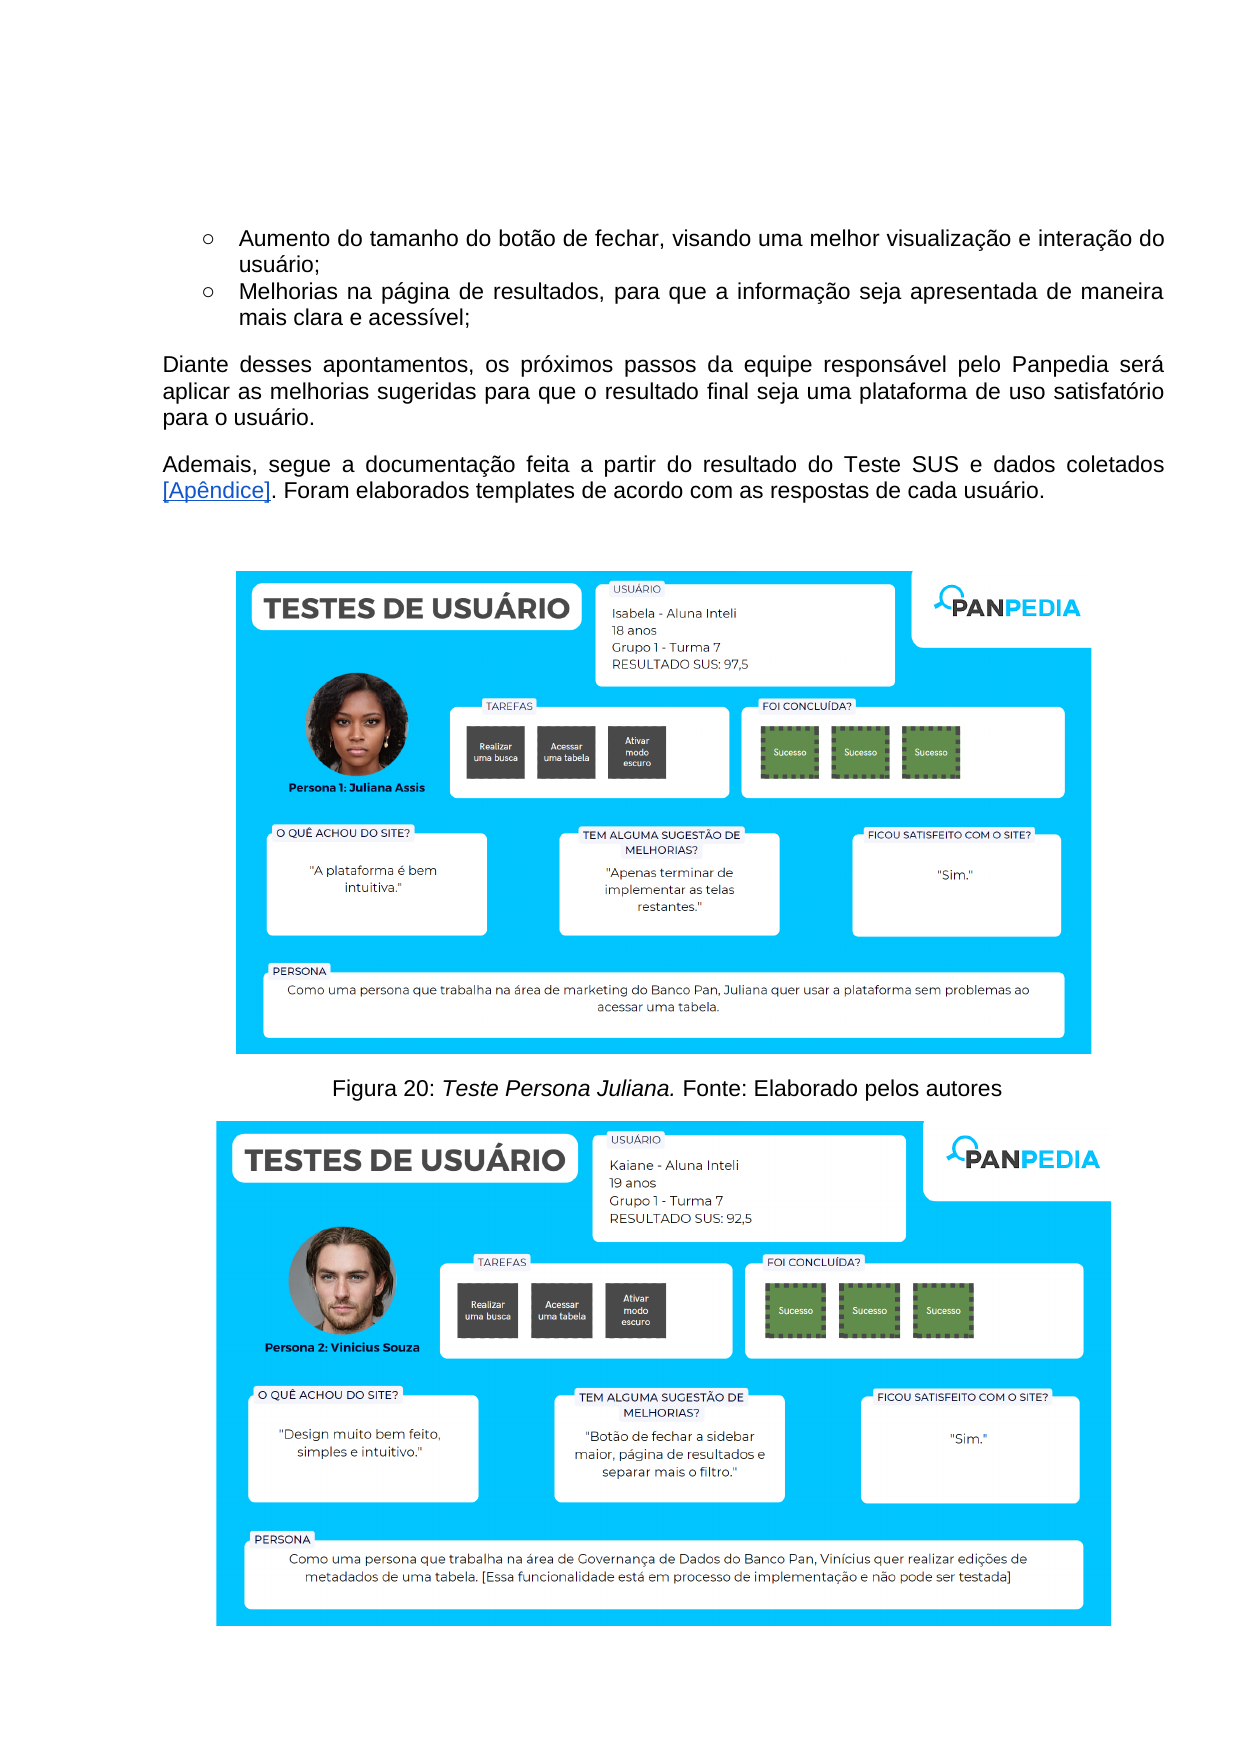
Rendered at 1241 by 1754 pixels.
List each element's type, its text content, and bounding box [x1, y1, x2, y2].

picture [853, 828, 1061, 936]
picture [593, 1132, 905, 1241]
picture [289, 1228, 396, 1334]
picture [924, 1121, 1112, 1201]
picture [306, 674, 408, 776]
list Melhorias na página de resultados, para que a informação seja apresentada de maneira mais clara e acessível; [201, 278, 1165, 330]
picture [555, 1388, 784, 1502]
picture [560, 827, 779, 935]
text Ademais, segue a documentação feita a partir do resultado do Teste SUS e dados coletados [Apêndice]. Foram elaborados templates de acordo com as respostas de cada usuário. [162, 451, 1165, 504]
picture [441, 1255, 732, 1358]
picture [596, 581, 894, 686]
picture [742, 699, 1064, 798]
text Figura 20: Teste Persona Juliana. Fonte: Elaborado pelos autores [162, 1074, 1165, 1101]
picture [264, 964, 1064, 1037]
list Aumento do tamanho do botão de fechar, visando uma melhor visualização e interação do usuário; [201, 225, 1165, 278]
picture [249, 1386, 478, 1502]
text Diante desses apontamentos, os próximos passos da equipe responsável pelo Panpedia será aplicar as melhorias sugeridas para que o resultado final seja uma plataforma de uso satisfatório para o usuário. [162, 351, 1165, 430]
picture [245, 1532, 1083, 1609]
picture [252, 584, 581, 630]
picture [912, 571, 1092, 647]
picture [451, 699, 729, 798]
picture [746, 1255, 1083, 1358]
picture [267, 825, 486, 935]
picture [862, 1389, 1079, 1503]
picture [233, 1134, 578, 1182]
